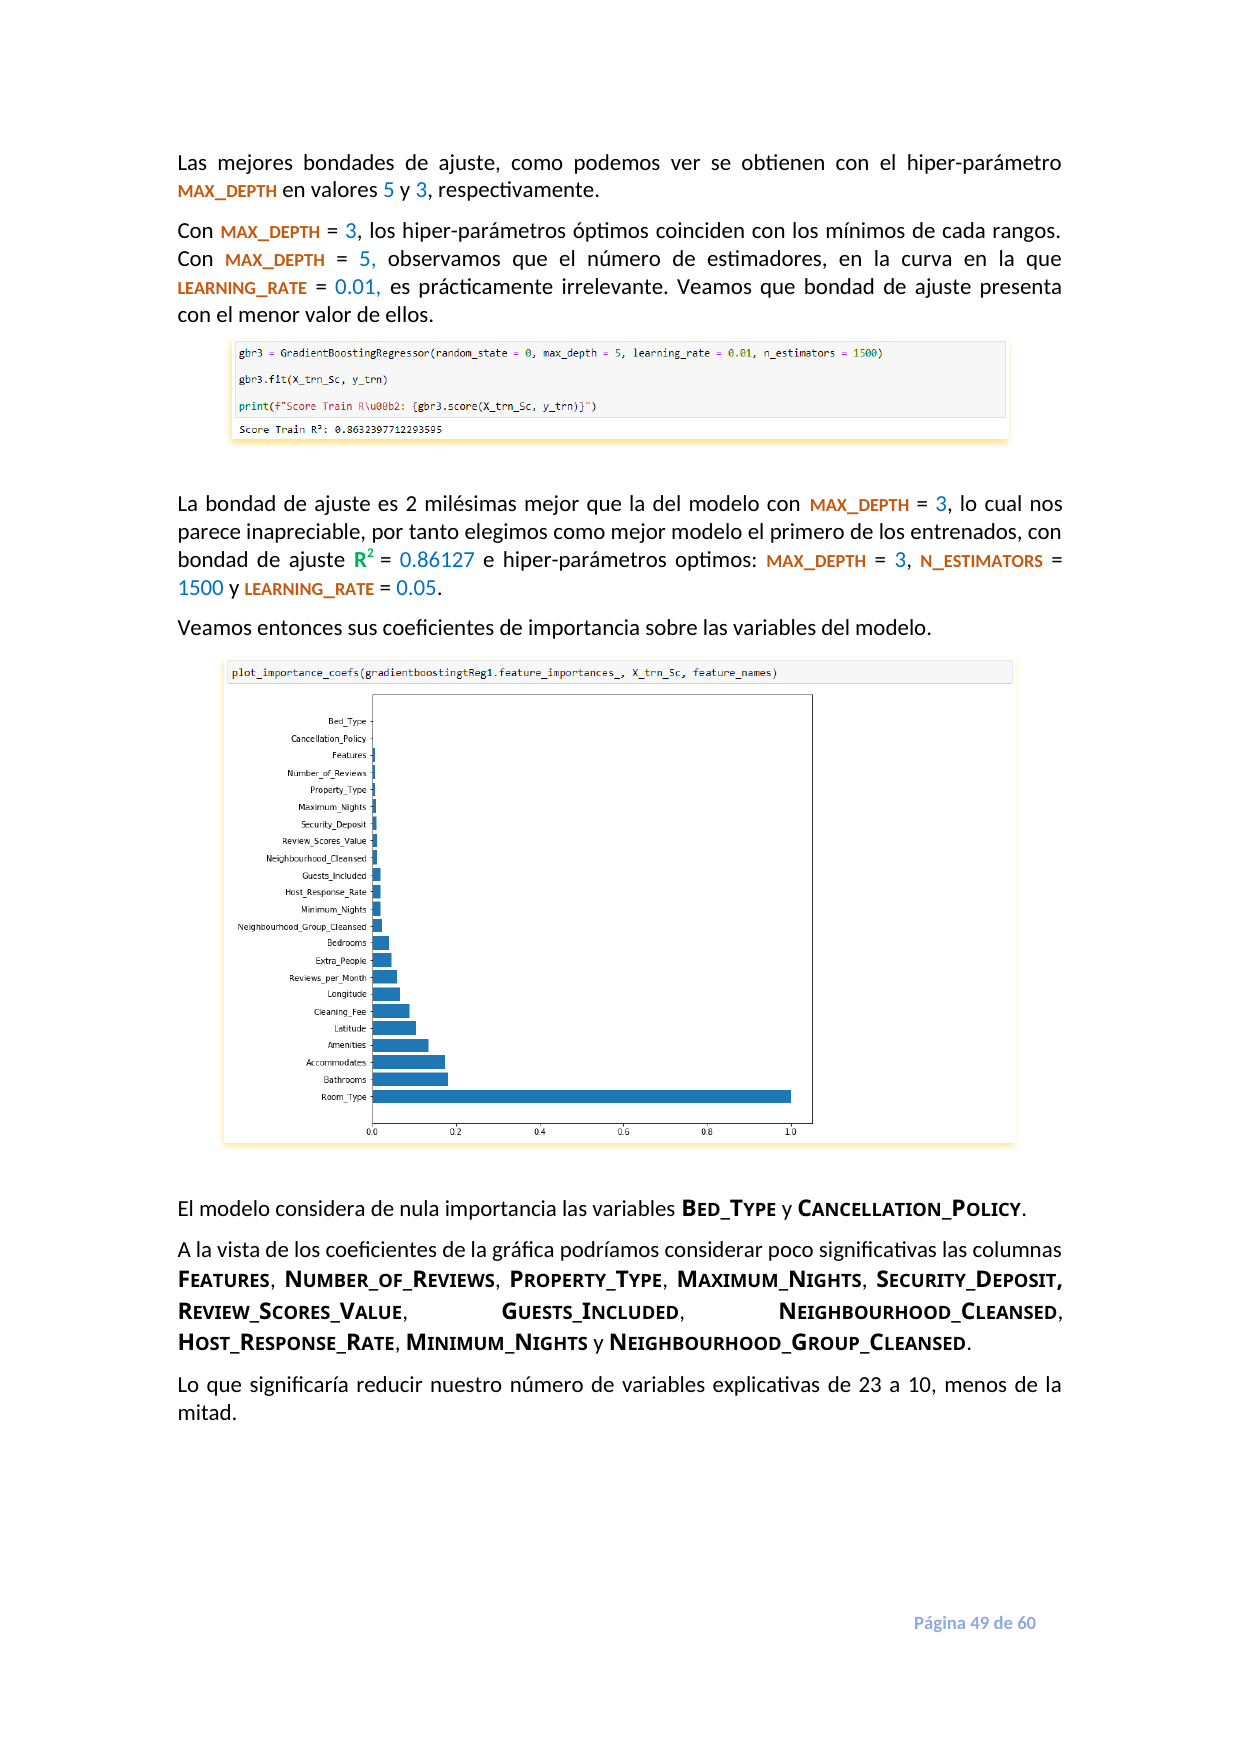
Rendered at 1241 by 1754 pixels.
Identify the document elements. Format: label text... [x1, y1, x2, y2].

picture [224, 657, 1016, 1143]
text Lo que significaría reducir nuestro número de variables explicativas de 23 a 10, menos de la mitad. [177, 1370, 1063, 1426]
text Veamos entonces sus coeficientes de importancia sobre las variables del modelo. [177, 613, 1063, 642]
text Las mejores bondades de ajuste, como podemos ver se obtienen con el hiper-parámetro max_depth en valores 5 y 3, respectivamente. [177, 148, 1063, 204]
text Con max_depth = 3, los hiper-parámetros óptimos coinciden con los mínimos de cada rangos. Con max_depth = 5, observamos que el número de estimadores, en la curva en la que learning_rate = 0.01, es prácticamente irrelevante. Veamos que bondad de ajuste presenta con el menor valor de ellos. [177, 216, 1063, 328]
text A la vista de los coeficientes de la gráfica podríamos considerar poco significativas las columnas Features, Number_of_Reviews, Property_Type, Maximum_Nights, Security_Deposit, Review_Scores_Value, Guests_Included, Neighbourhood_Cleansed, Host_Response_Rate, Minimum_Nights y Neighbourhood_Group_Cleansed. [177, 1235, 1063, 1357]
text La bondad de ajuste es 2 milésimas mejor que la del modelo con max_depth = 3, lo cual nos parece inapreciable, por tanto elegimos como mejor modelo el primero de los entrenados, con bondad de ajuste R2 = 0.86127 e hiper-parámetros optimos: max_depth = 3, n_estimators = 1500 y learning_rate = 0.05. [177, 366, 1063, 601]
picture [232, 338, 1009, 439]
